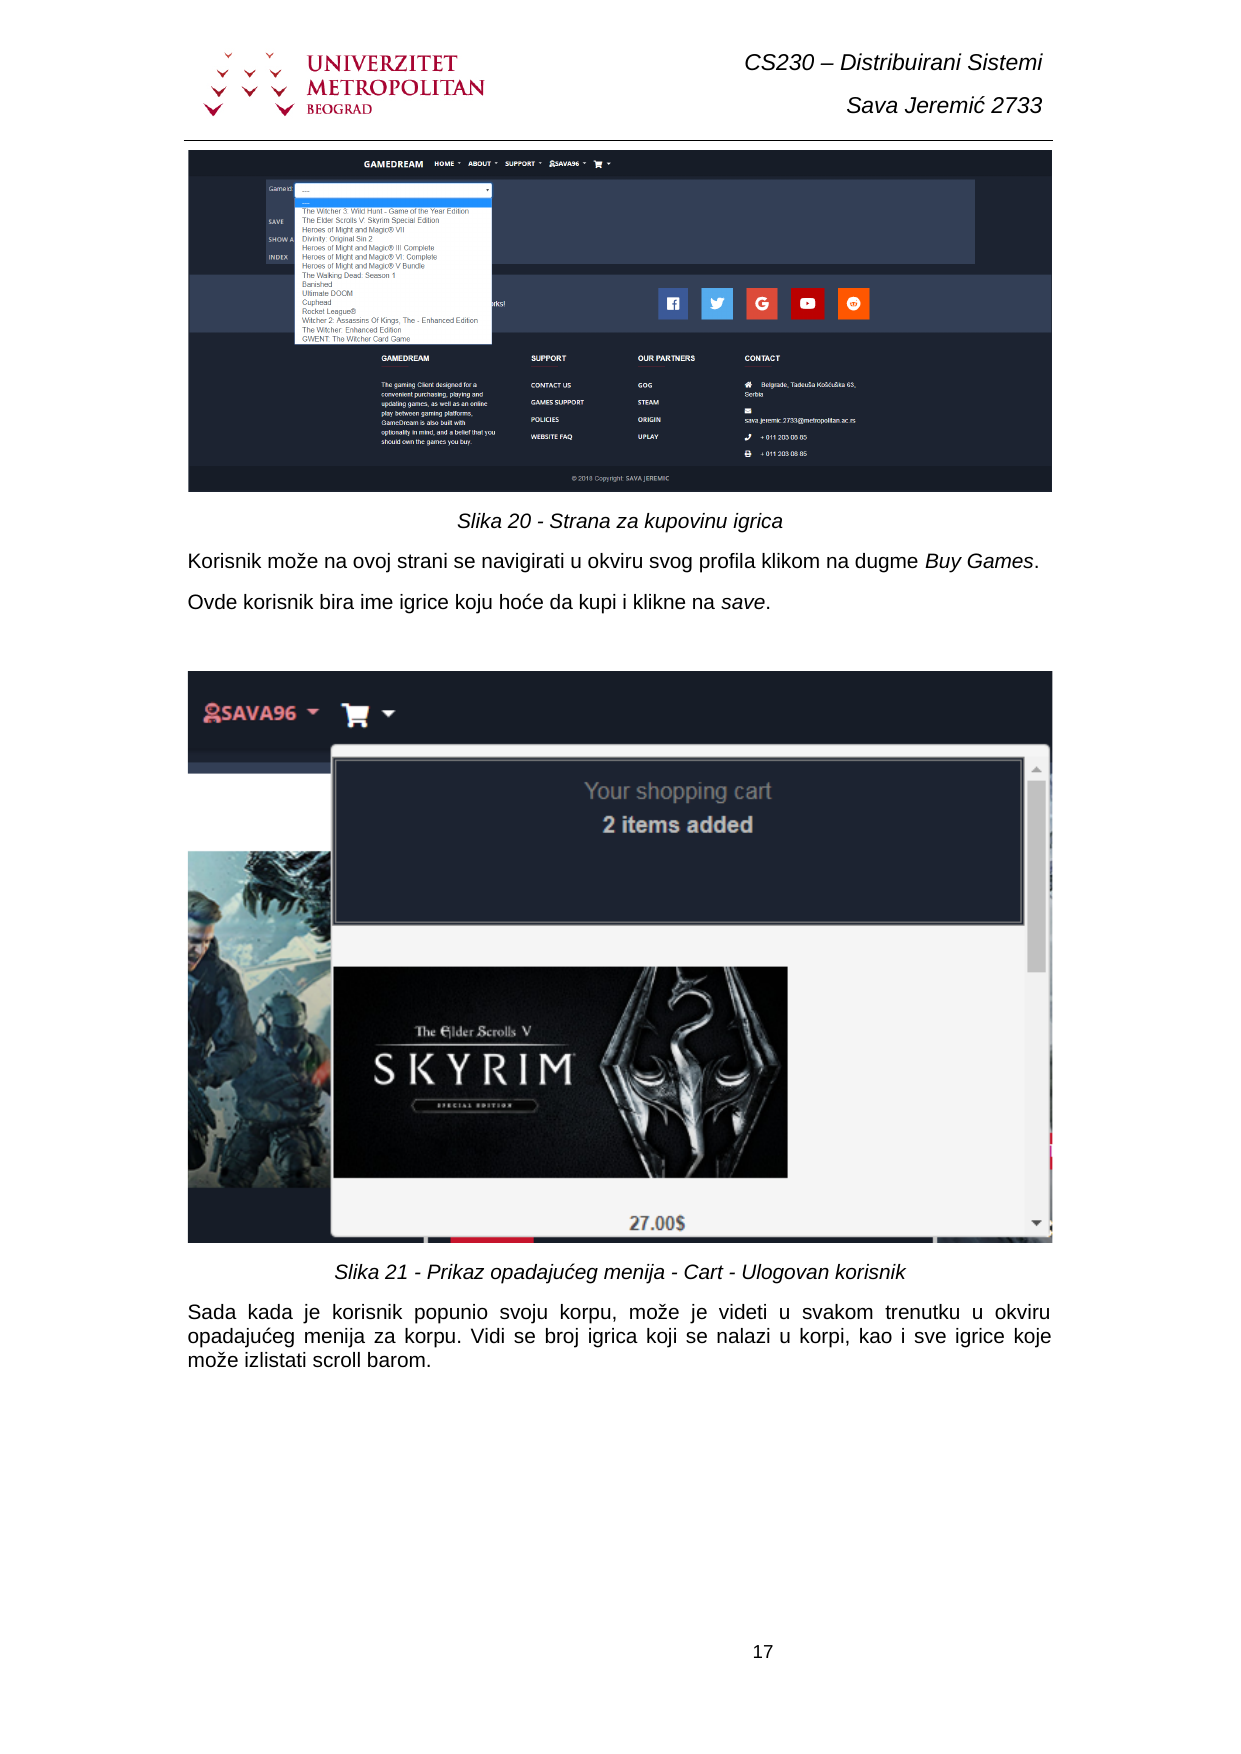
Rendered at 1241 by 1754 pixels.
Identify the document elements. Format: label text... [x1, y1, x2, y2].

text Korisnik može na ovoj strani se navigirati u okviru svog profila klikom na dugme Buy Games. [187, 549, 1053, 573]
text Slika 20 - Strana za kupovinu igrica [187, 509, 1053, 533]
picture [188, 150, 1052, 492]
text Ovde korisnik bira ime igrice koju hoće da kupi i klikne na save. [187, 590, 1053, 614]
text Slika 21 - Prikaz opadajućeg menija - Cart - Ulogovan korisnik [187, 1259, 1053, 1283]
picture [187, 671, 1053, 1243]
picture [194, 43, 494, 124]
text Sada kada je korisnik popunio svoju korpu, može je videti u svakom trenutku u okviru opadajućeg menija za korpu. Vidi se broj igrica koji se nalazi u korpi, kao i sve igrice koje može izlistati scroll barom. [187, 1300, 1053, 1372]
